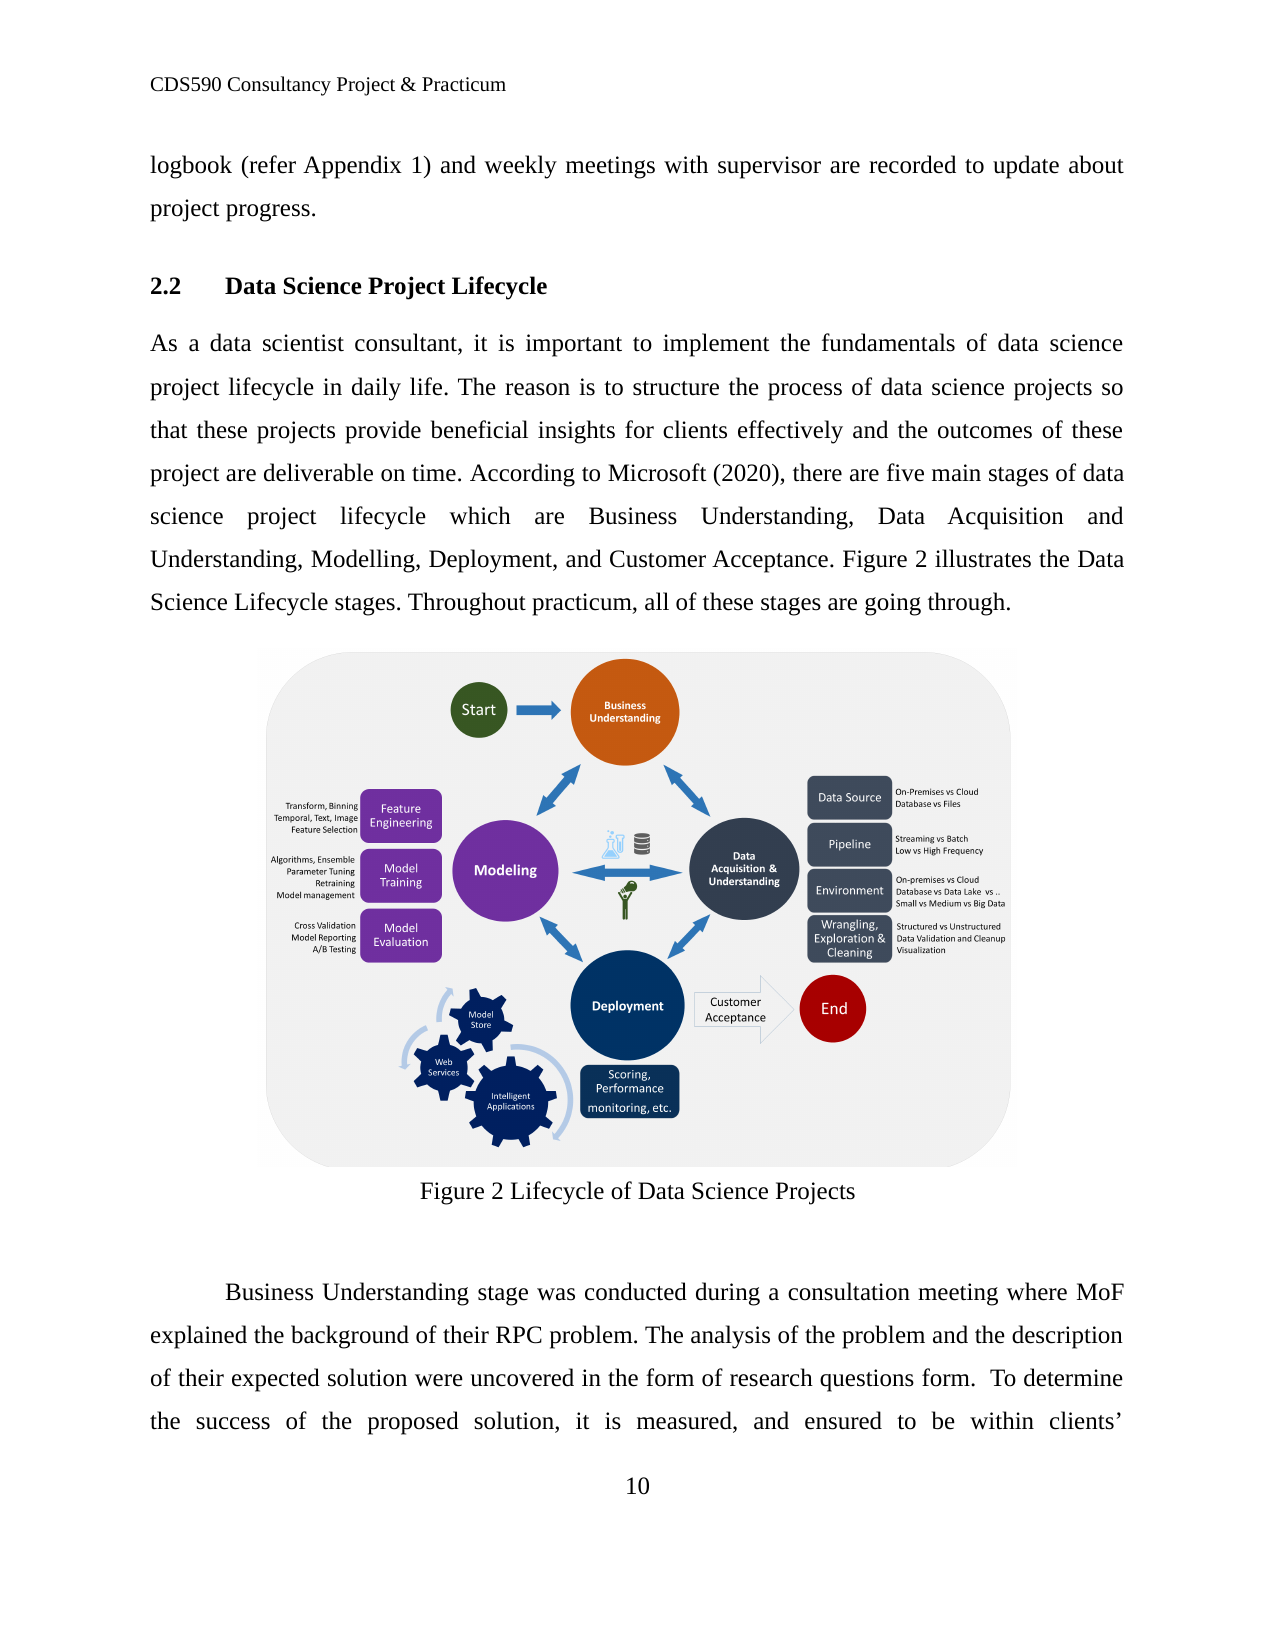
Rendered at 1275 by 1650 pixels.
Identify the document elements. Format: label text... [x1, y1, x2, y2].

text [150, 1277, 1125, 1435]
subtitle 2.2 Data Science Project Lifecycle [150, 271, 1125, 300]
picture [257, 648, 1018, 1167]
text Throughout semester 1 2020 / 2021, the activities for project consultancy and practicum had been conducted based on the plans as illustrated in figure 1. This project is carried individually with the supervision of project supervisor and guided by a mentor from the practicum company. With the limitations of the current coronavirus disease 2019 (COVID-19) situation, all of the process for the project consultancy and practicum had been conducted online via emails, phone calls, and conference calls. 98 contact hours with the practicum company are recorded in a logbook (refer Appendix 1) and weekly meetings with supervisor are recorded to update about project progress. [150, 150, 1125, 222]
text As a data scientist consultant, it is important to implement the fundamentals of data science project lifecycle in daily life. The reason is to structure the process of data science projects so that these projects provide beneficial insights for clients effectively and the outcomes of these project are deliverable on time. According to Microsoft (2020), there are five main stages of data science project lifecycle which are Business Understanding, Data Acquisition and Understanding, Modelling, Deployment, and Customer Acceptance. Figure 2 illustrates the Data Science Lifecycle stages. Throughout practicum, all of these stages are going through. [150, 328, 1125, 616]
